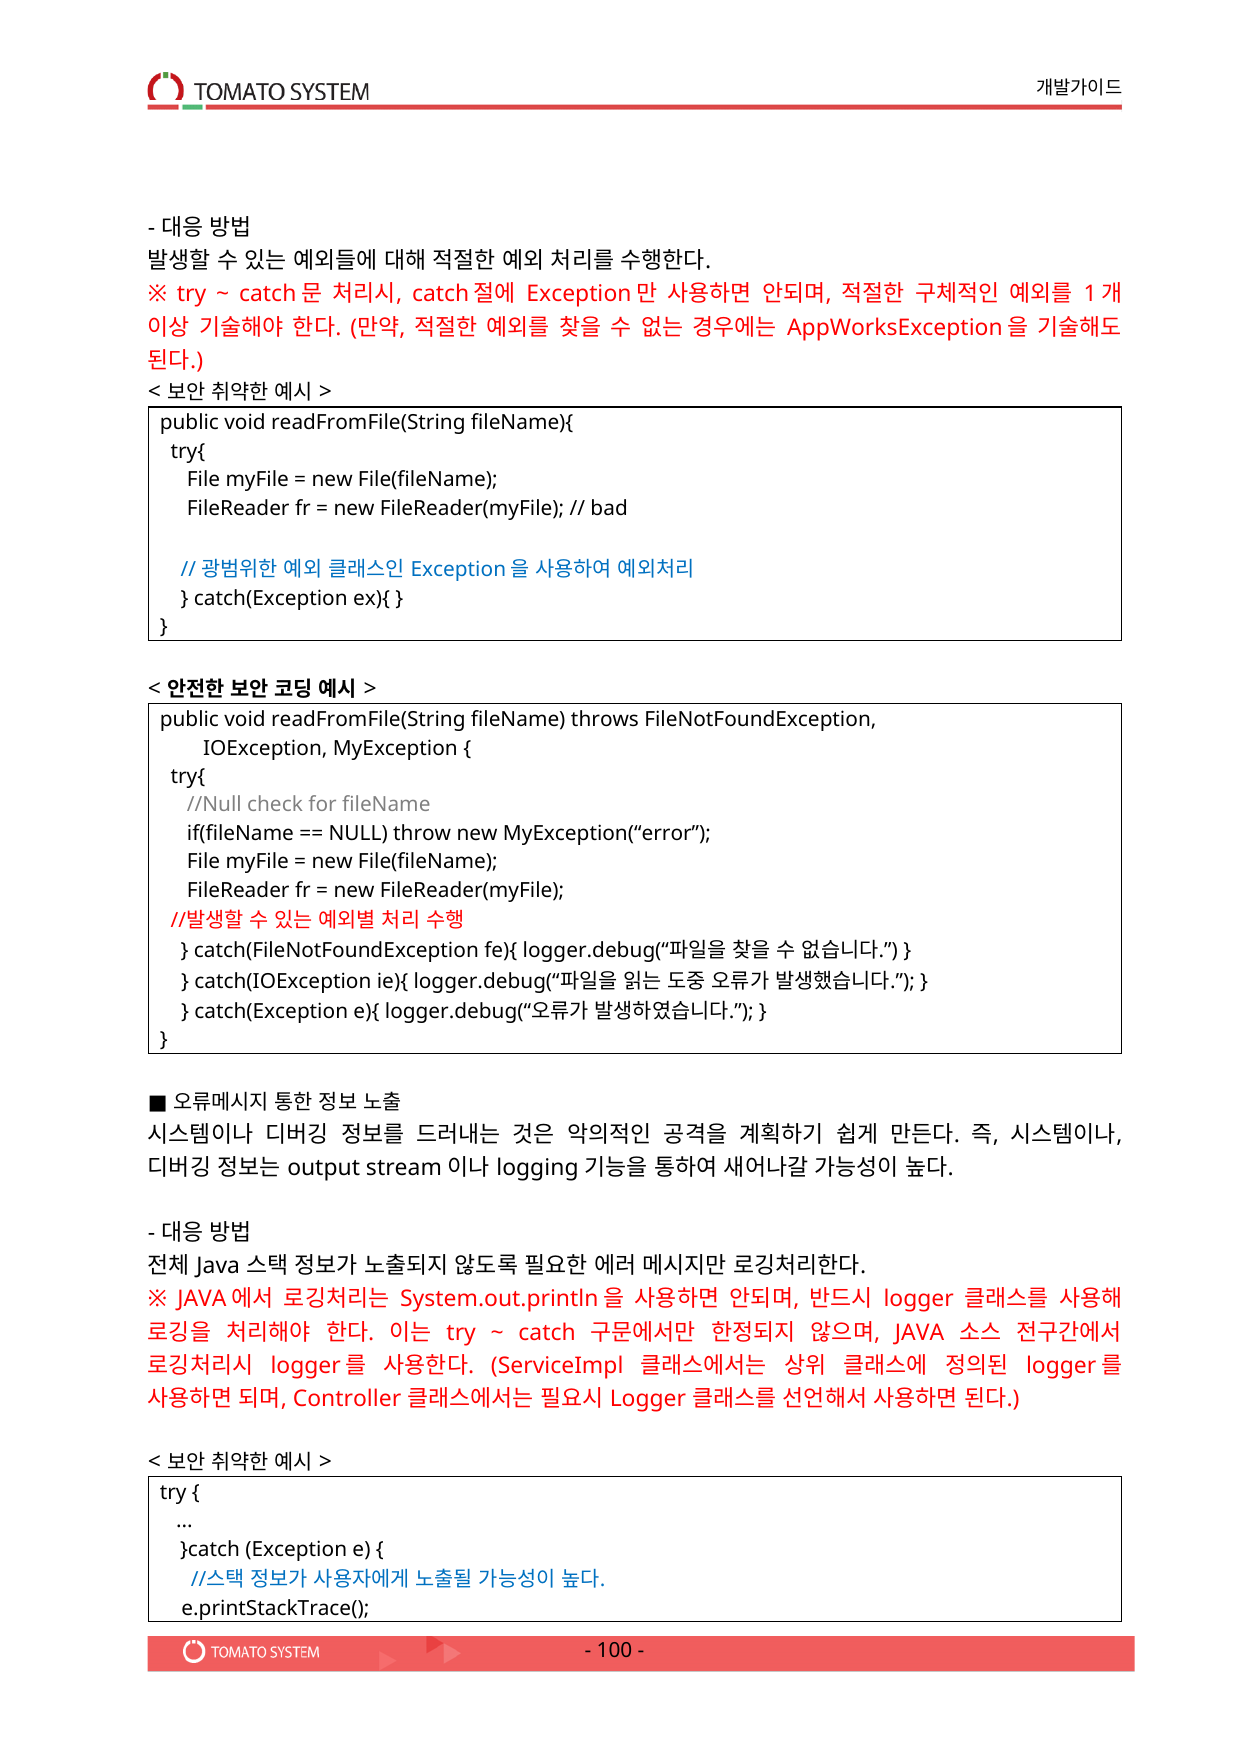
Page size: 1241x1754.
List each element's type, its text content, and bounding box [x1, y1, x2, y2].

table_header public void readFromFile(String fileName){ try{ File myFile = new File(fileName); FileReader fr = new FileReader(myFile); // bad // 광범위한 예외 클래스인 Exception을 사용하여 예외처리 } catch(Exception ex){ } } [149, 408, 1121, 639]
text < 보안 취약한 예시 > [148, 1445, 1122, 1476]
text - 대응 방법 [148, 1213, 1122, 1247]
text ※ JAVA에서 로깅처리는 System.out.println을 사용하면 안되며, 반드시 logger 클래스를 사용해 로깅을 처리해야 한다. 이는 try ~ catch 구문에서만 한정되지 않으며, JAVA 소스 전구간에서 로깅처리시 logger를 사용한다. (ServiceImpl 클래스에서는 상위 클래스에 정의된 logger를 사용하면 되며, Controller 클래스에서는 필요시 Logger 클래스를 선언해서 사용하면 된다.) [148, 1280, 1122, 1413]
text 전체 Java 스택 정보가 노출되지 않도록 필요한 에러 메시지만 로깅처리한다. [148, 1247, 1122, 1280]
text - 대응 방법 [148, 208, 1122, 242]
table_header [149, 1477, 1121, 1621]
text < 안전한 보안 코딩 예시 > [148, 672, 1122, 703]
text ※ try ~ catch문 처리시, catch절에 Exception만 사용하면 안되며, 적절한 구체적인 예외를 1개 이상 기술해야 한다. (만약, 적절한 예외를 찾을 수 없는 경우에는 AppWorksException을 기술해도 된다.) [148, 275, 1122, 375]
text < 보안 취약한 예시 > [148, 375, 1122, 406]
picture [147, 1636, 1135, 1672]
text 발생할 수 있는 예외들에 대해 적절한 예외 처리를 수행한다. [148, 242, 1122, 275]
picture [147, 72, 1123, 112]
table_header public void readFromFile(String fileName) throws FileNotFoundException, IOException, MyException { try{ //Null check for fileName if(fileName == NULL) throw new MyException(“error”); File myFile = new File(fileName); FileReader fr = new FileReader(myFile); //발생할 수 있는 예외별 처리 수행 } catch(FileNotFoundException fe){ logger.debug(“파일을 찾을 수 없습니다.”) } } catch(IOException ie){ logger.debug(“파일을 읽는 도중 오류가 발생했습니다.”); } } catch(Exception e){ logger.debug(“오류가 발생하였습니다.”); } } [149, 704, 1121, 1053]
text ■ 오류메시지 통한 정보 노출 [148, 1085, 1122, 1116]
text 시스템이나 디버깅 정보를 드러내는 것은 악의적인 공격을 계획하기 쉽게 만든다. 즉, 시스템이나, 디버깅 정보는 output stream 이나 logging 기능을 통하여 새어나갈 가능성이 높다. [148, 1116, 1122, 1182]
